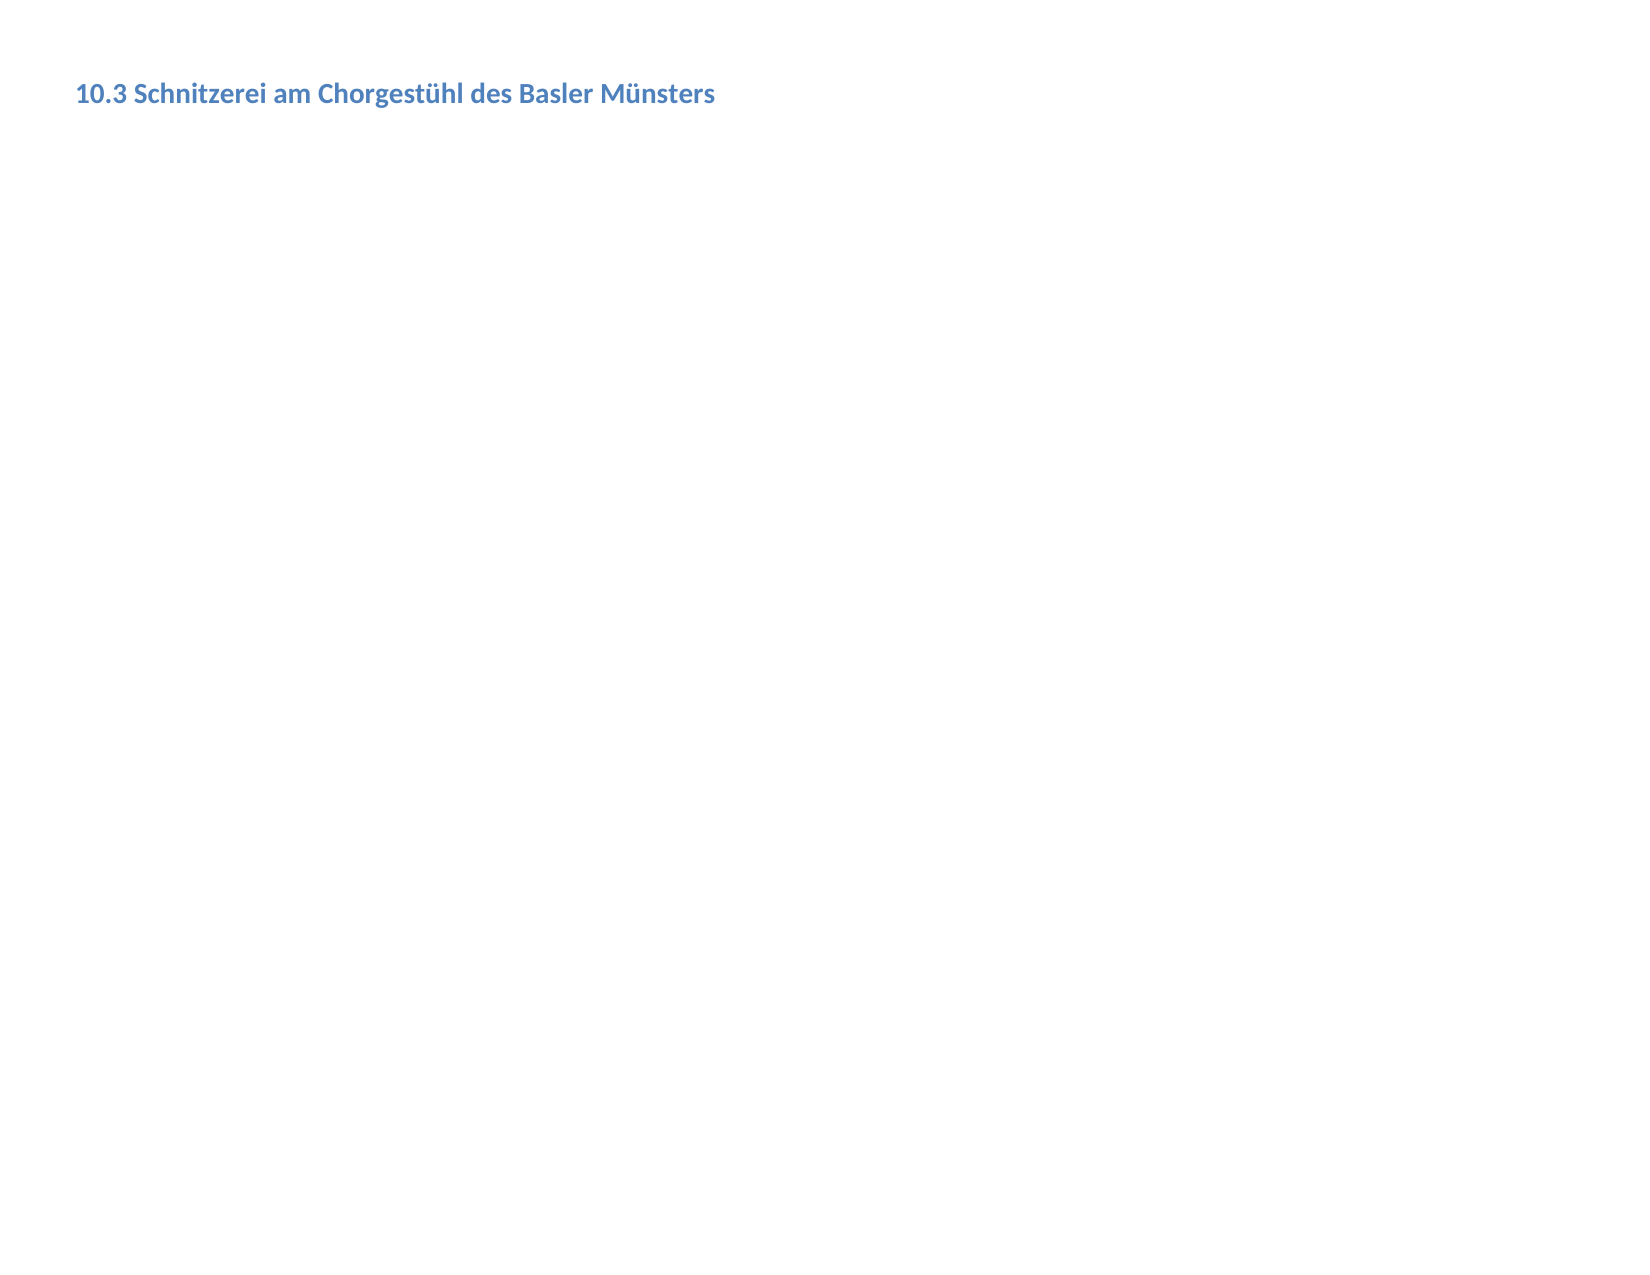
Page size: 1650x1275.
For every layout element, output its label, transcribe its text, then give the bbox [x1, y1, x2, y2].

subtitle 10.3 Schnitzerei am Chorgestühl des Basler Münsters [75, 75, 1575, 111]
